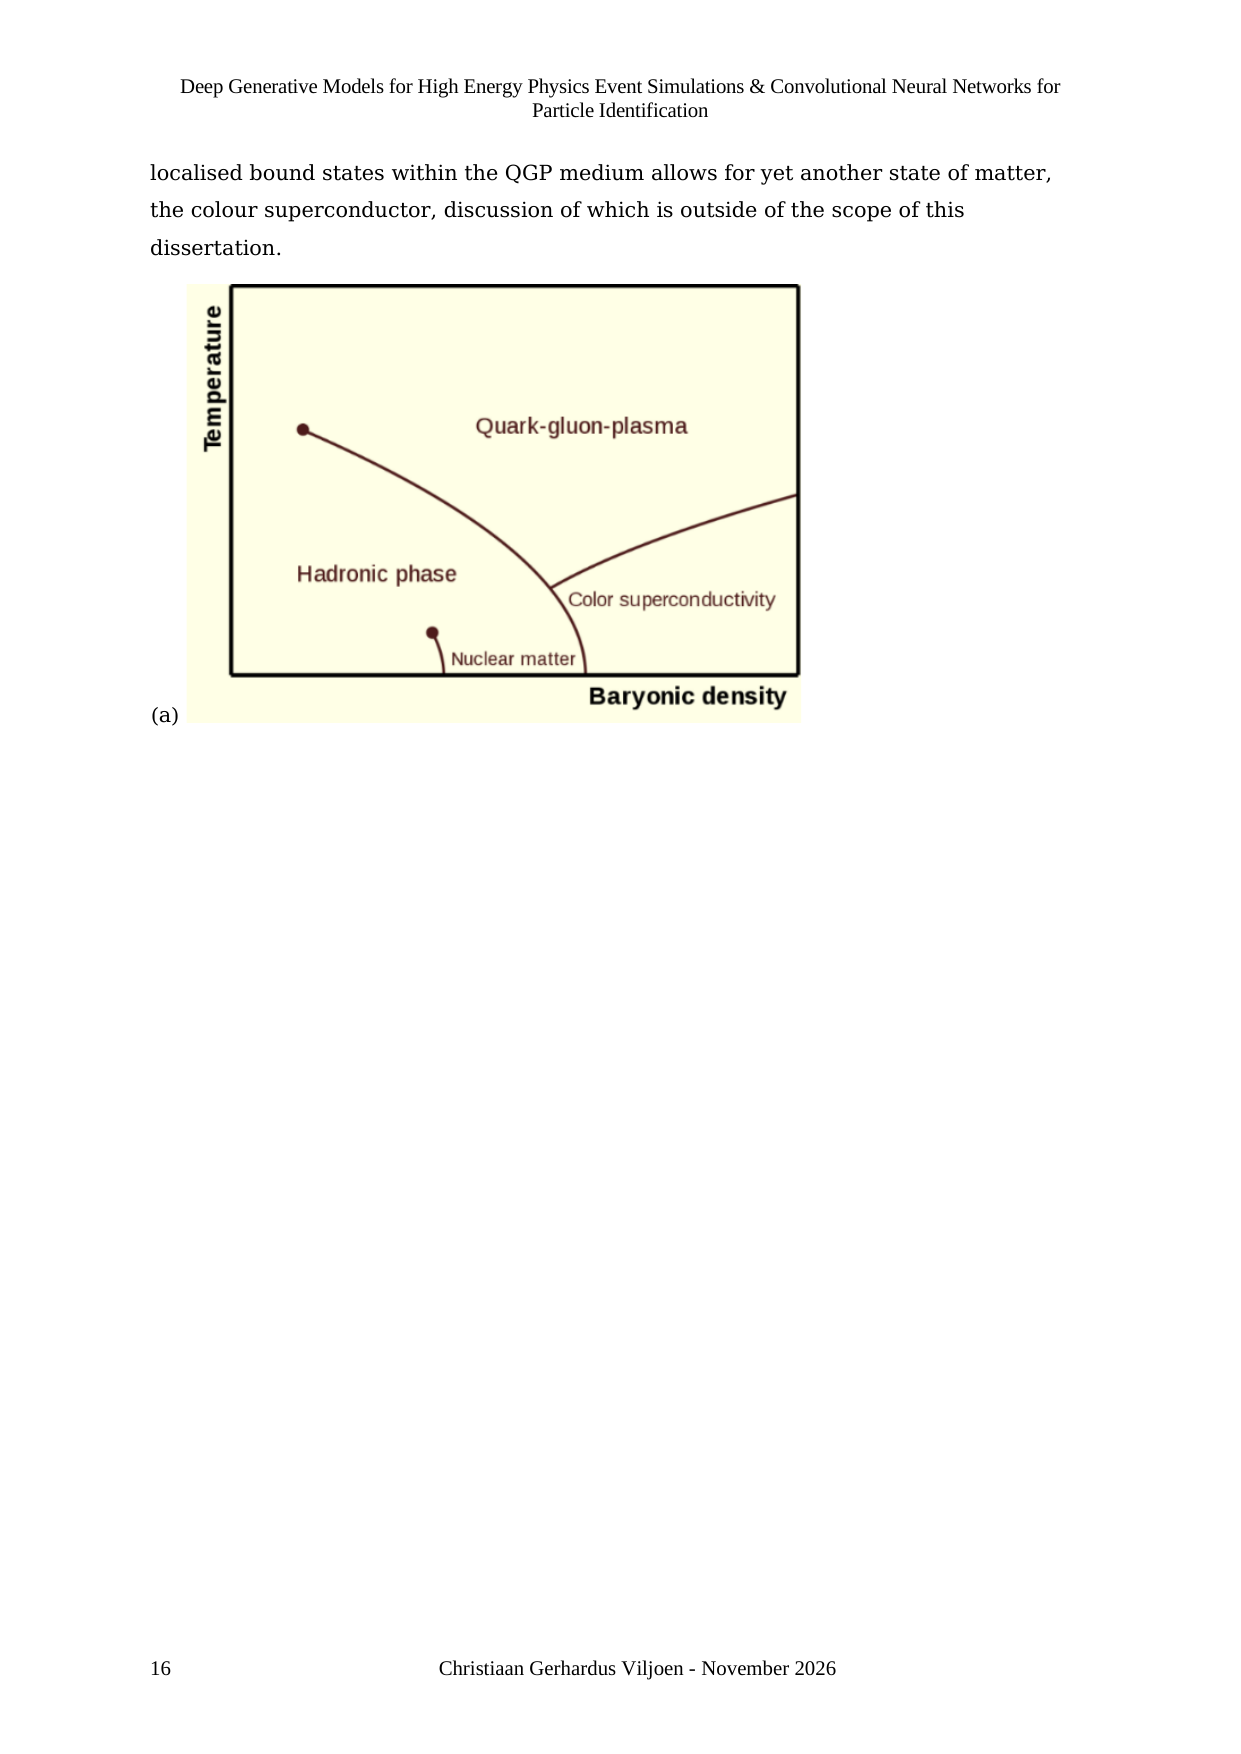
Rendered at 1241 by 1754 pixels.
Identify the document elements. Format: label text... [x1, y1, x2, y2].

picture [186, 284, 802, 723]
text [150, 159, 1090, 259]
